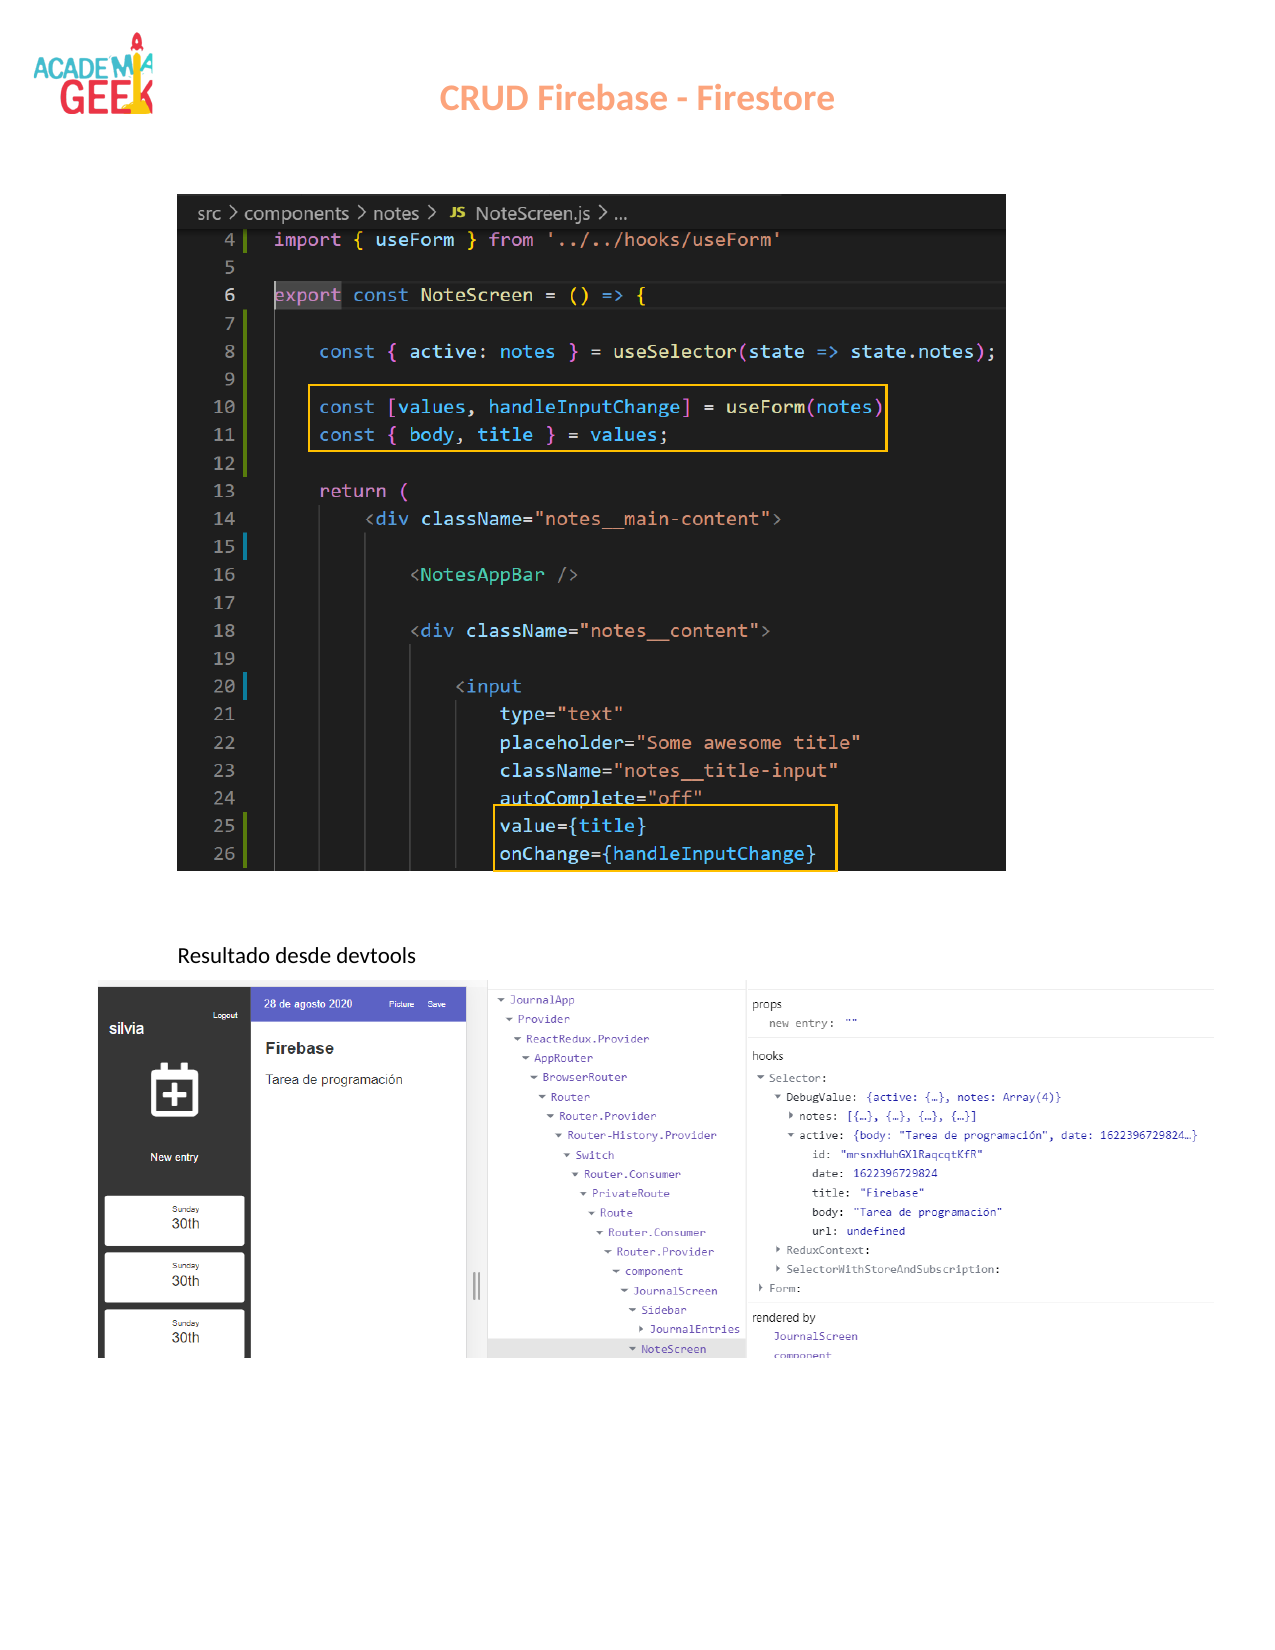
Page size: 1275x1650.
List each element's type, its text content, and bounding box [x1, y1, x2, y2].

picture [33, 32, 153, 114]
picture [177, 194, 1006, 871]
picture [97, 980, 1214, 1358]
picture [495, 806, 835, 870]
text Resultado desde devtools [177, 941, 1098, 969]
